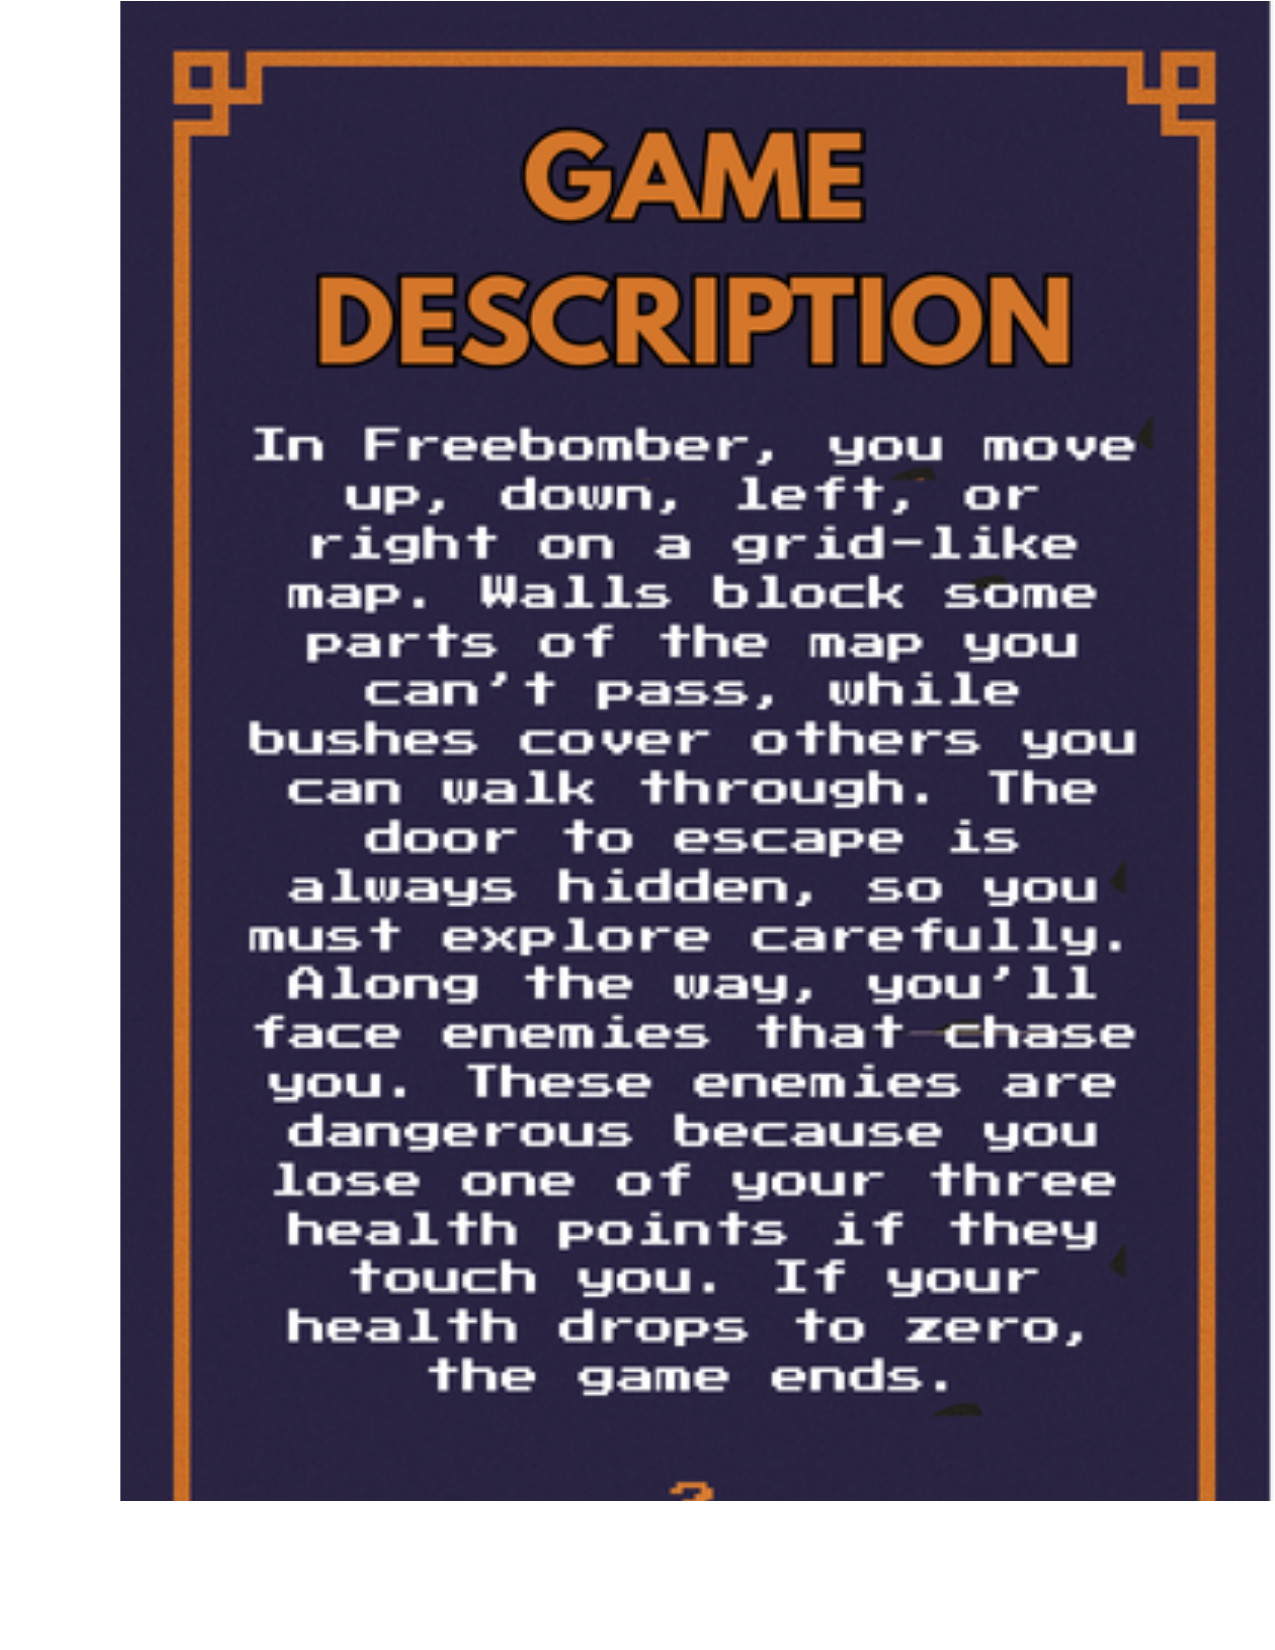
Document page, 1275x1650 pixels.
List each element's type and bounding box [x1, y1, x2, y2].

picture [120, 1, 1274, 1501]
